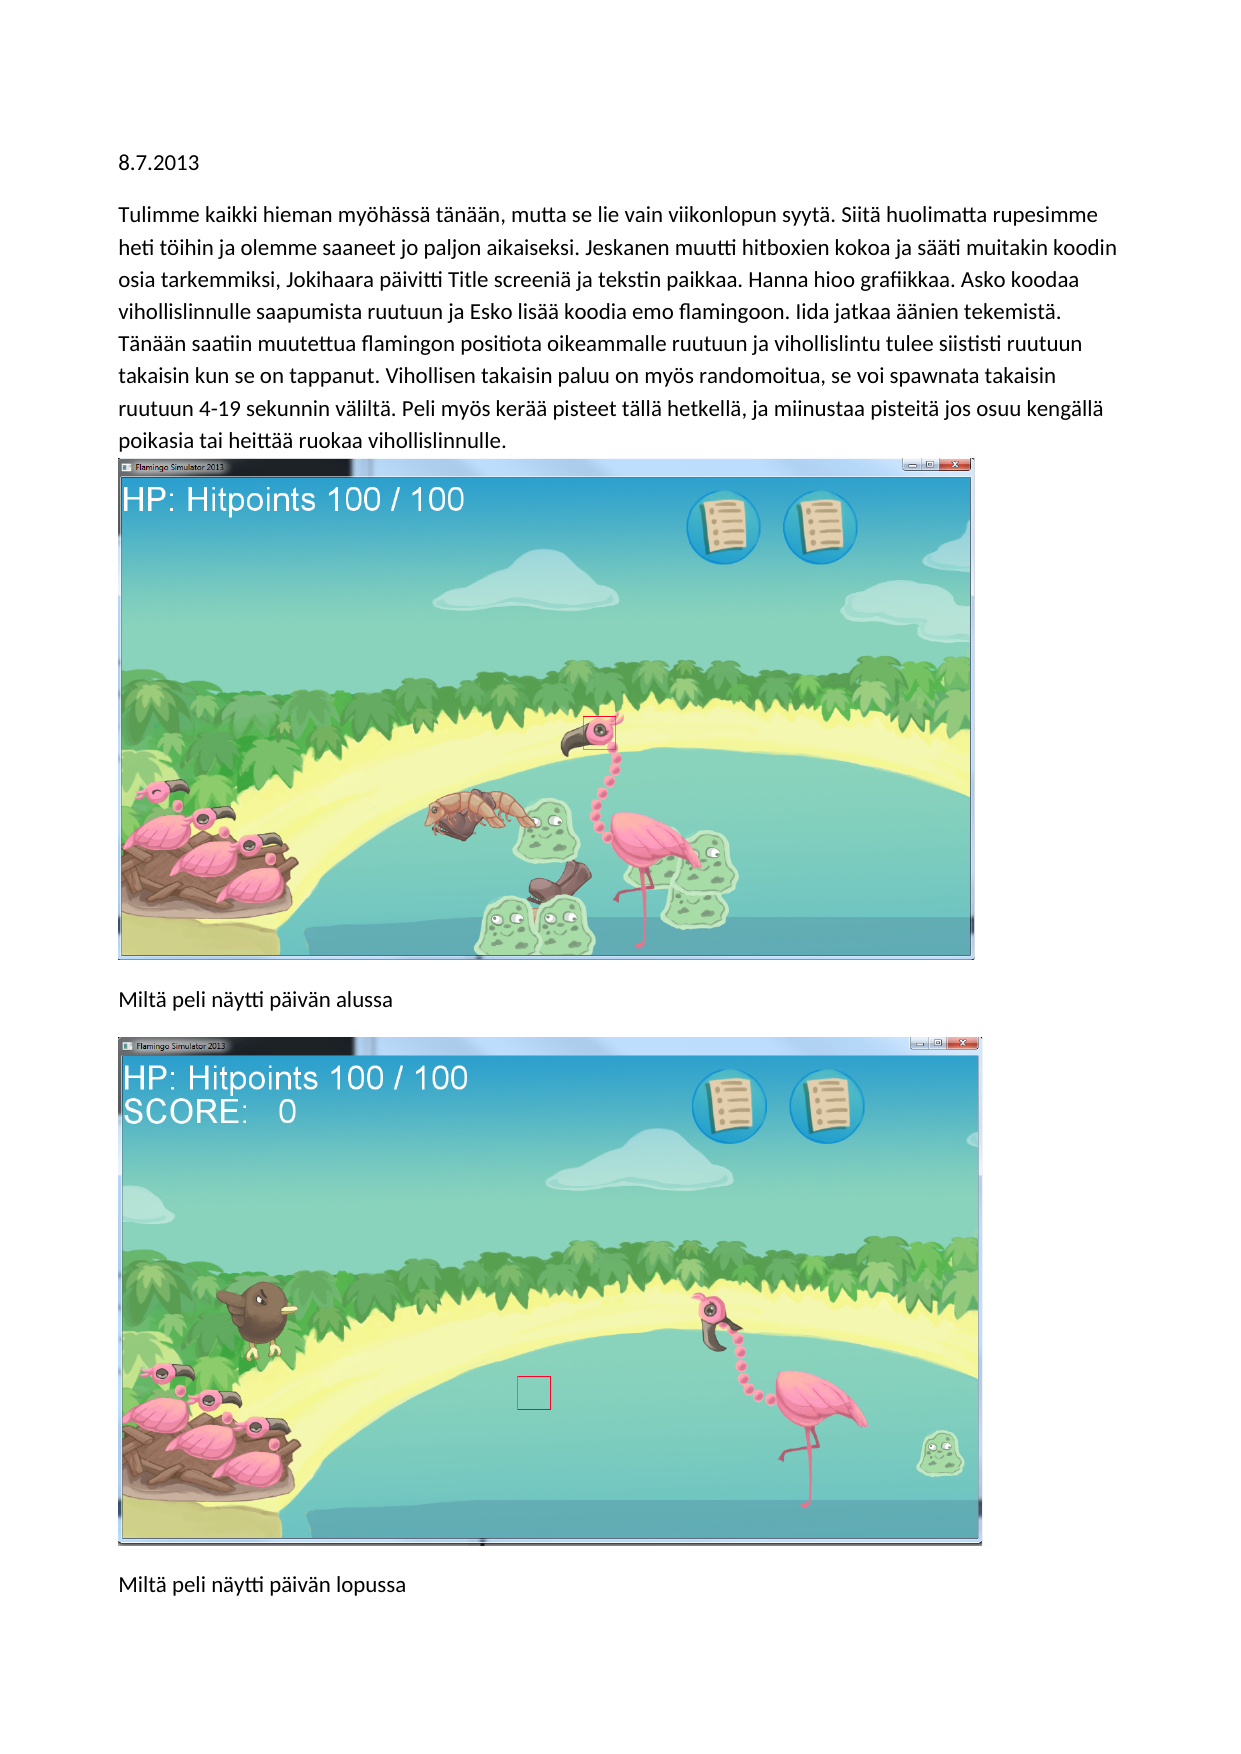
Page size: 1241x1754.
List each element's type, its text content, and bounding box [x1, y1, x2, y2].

text 8.7.2013 [118, 148, 1122, 176]
text Miltä peli näytti päivän alussa [118, 985, 1122, 1013]
picture [118, 458, 975, 960]
picture [118, 1037, 983, 1546]
text Miltä peli näytti päivän lopussa [118, 1570, 1122, 1598]
